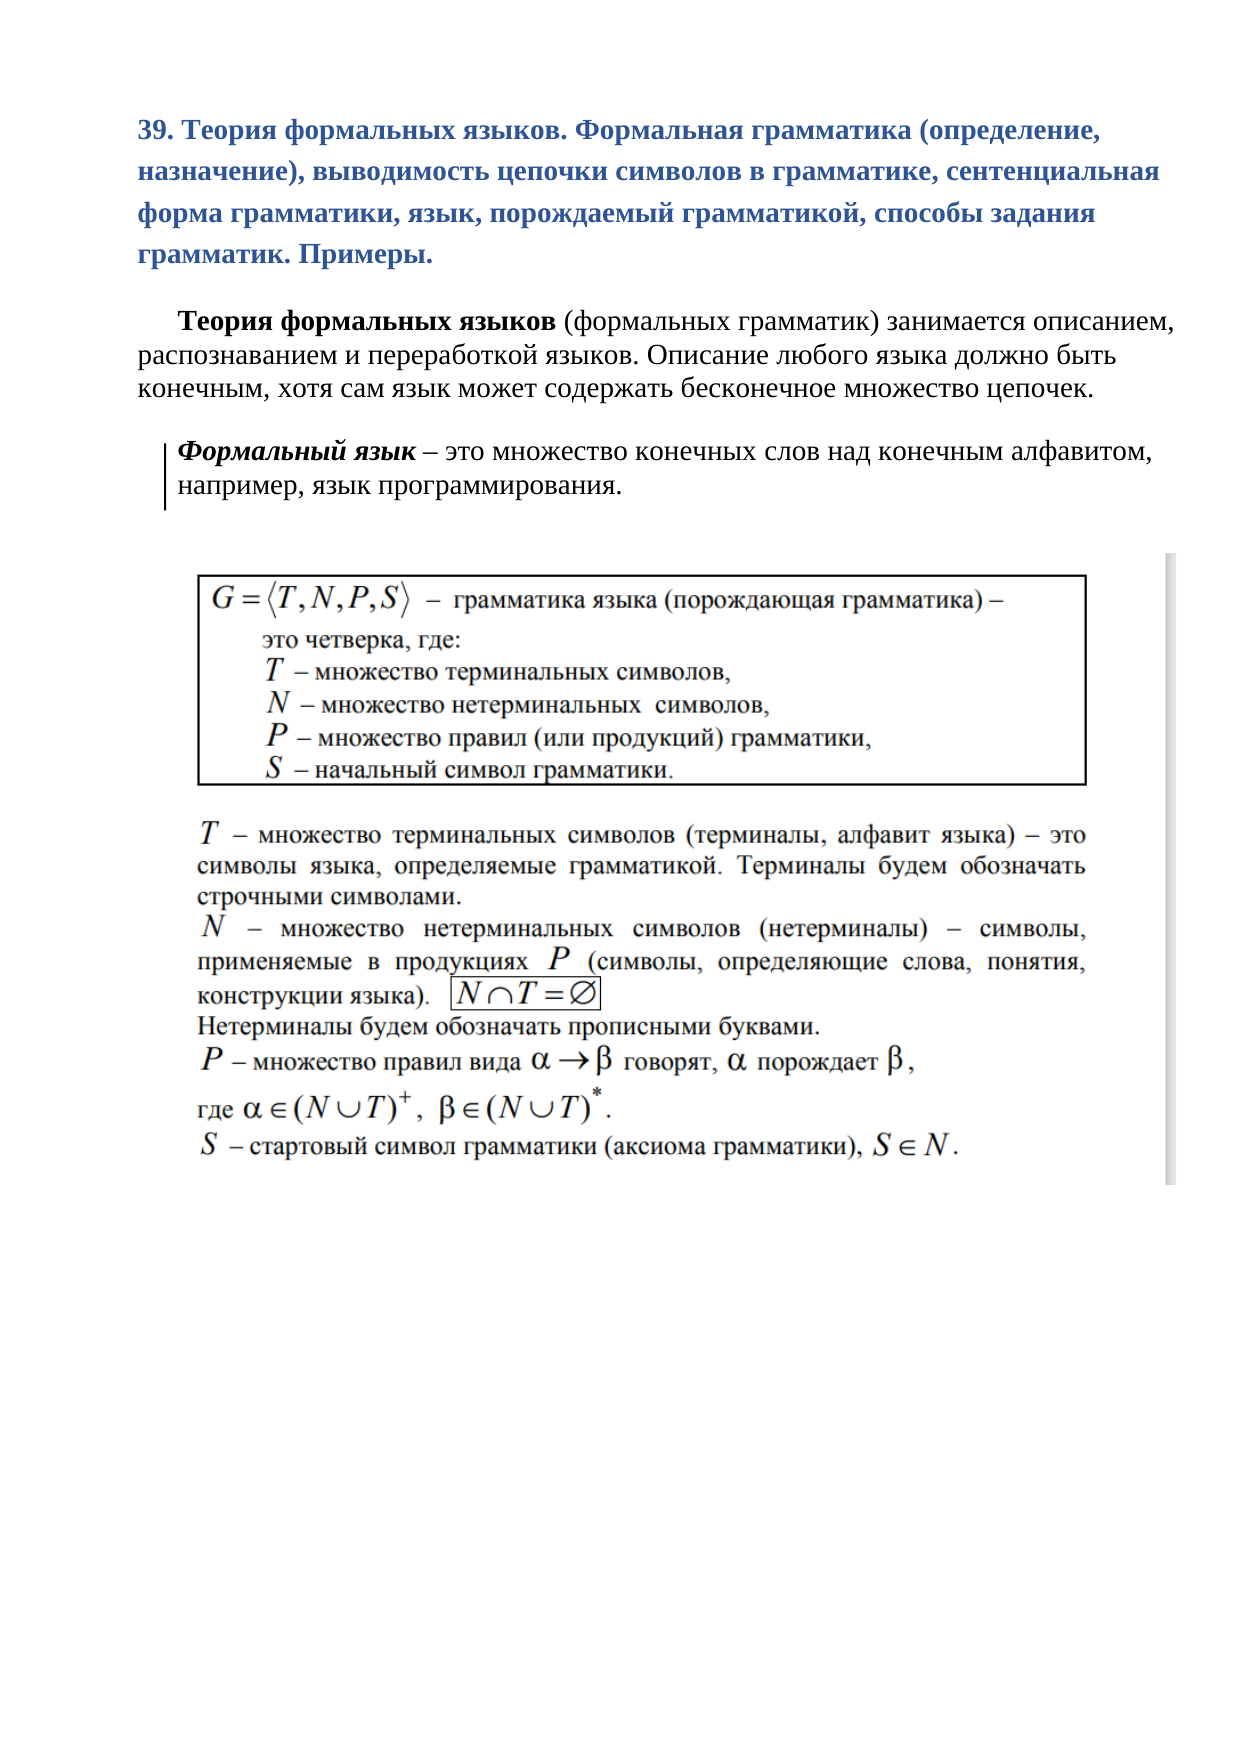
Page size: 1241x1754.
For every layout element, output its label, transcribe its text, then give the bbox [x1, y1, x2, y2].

text Теория формальных языков (формальных грамматик) занимается описанием, распознаванием и переработкой языков. Описание любого языка должно быть конечным, хотя сам язык может содержать бесконечное множество цепочек. [137, 303, 1176, 404]
picture [137, 553, 1177, 1185]
subtitle 39. Теория формальных языков. Формальная грамматика (определение, назначение), выводимость цепочки символов в грамматике, сентенциальная форма грамматики, язык, порождаемый грамматикой, способы задания грамматик. Примеры. [137, 112, 1176, 269]
text Формальный язык – это множество конечных слов над конечным алфавитом, например, язык программирования. [177, 433, 1176, 500]
